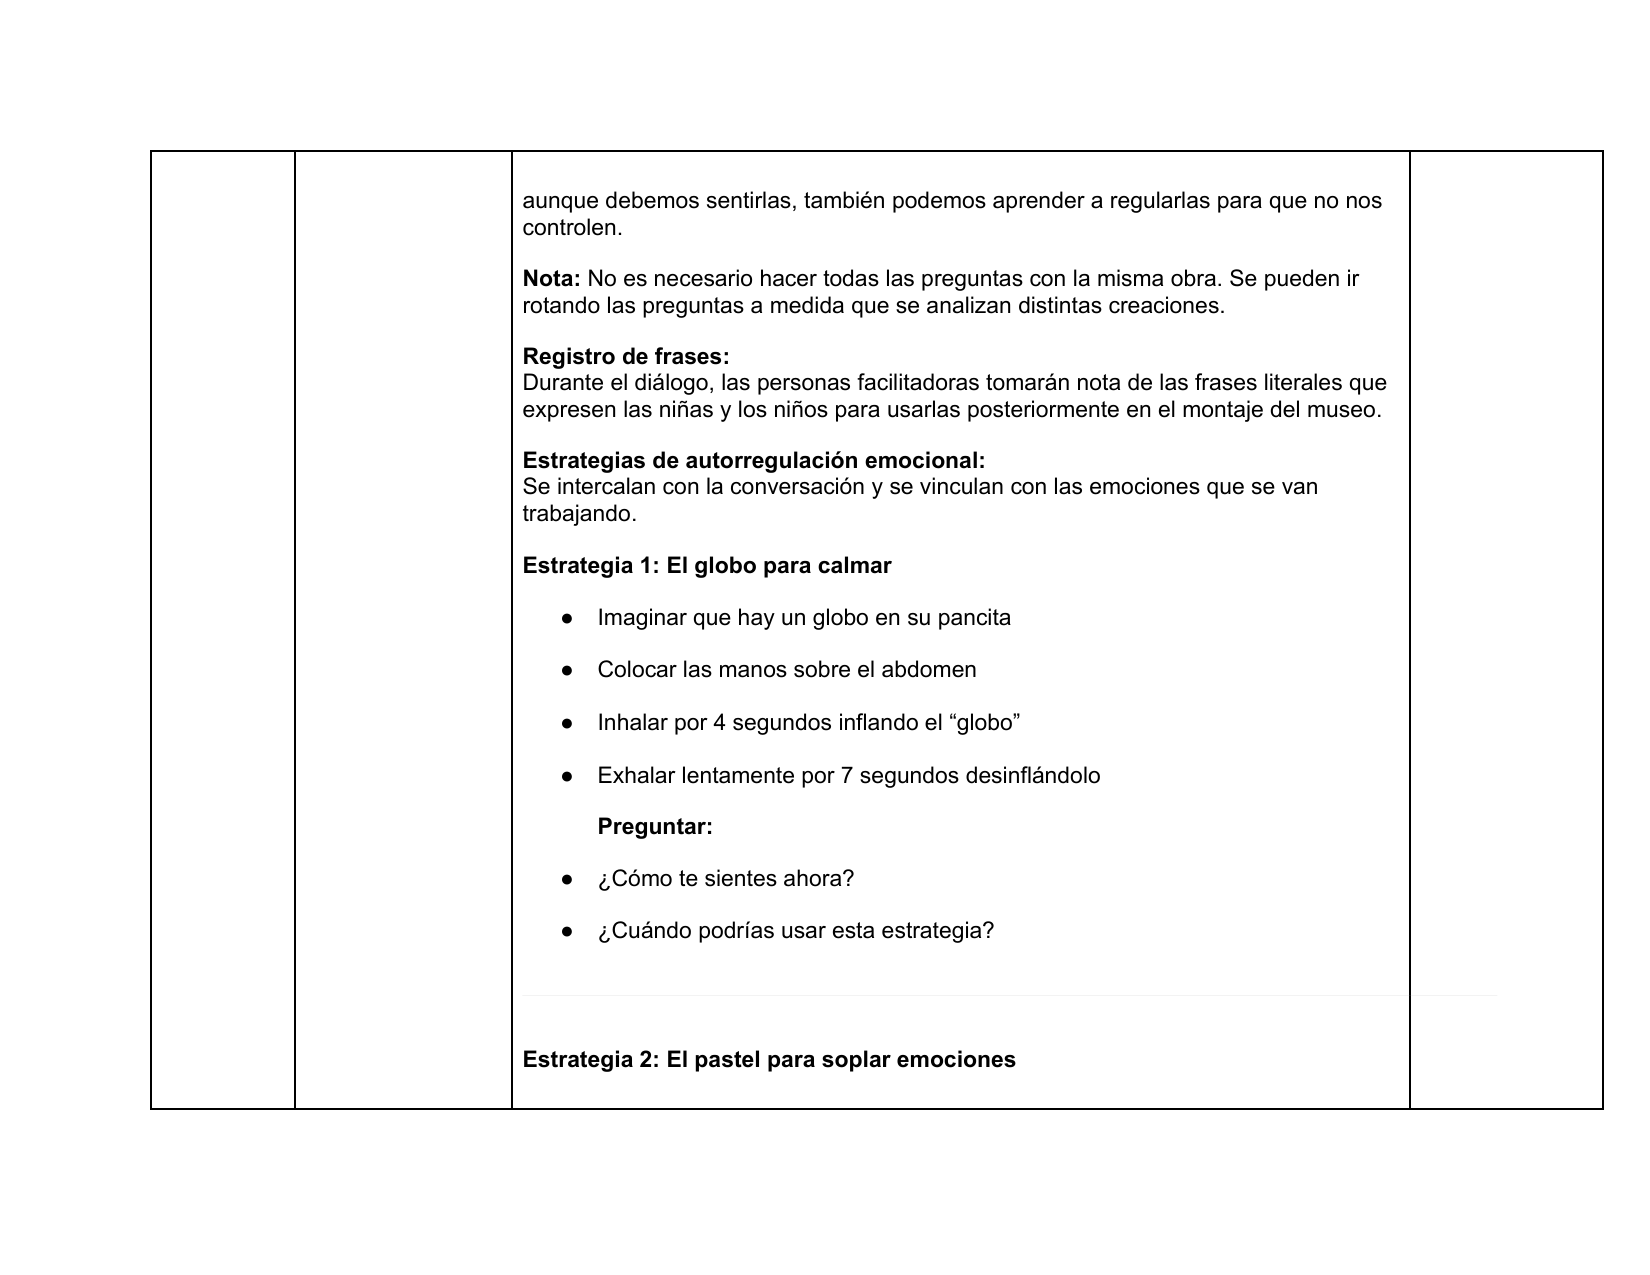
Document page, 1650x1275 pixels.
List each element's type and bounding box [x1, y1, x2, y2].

table_cell [296, 152, 511, 1108]
